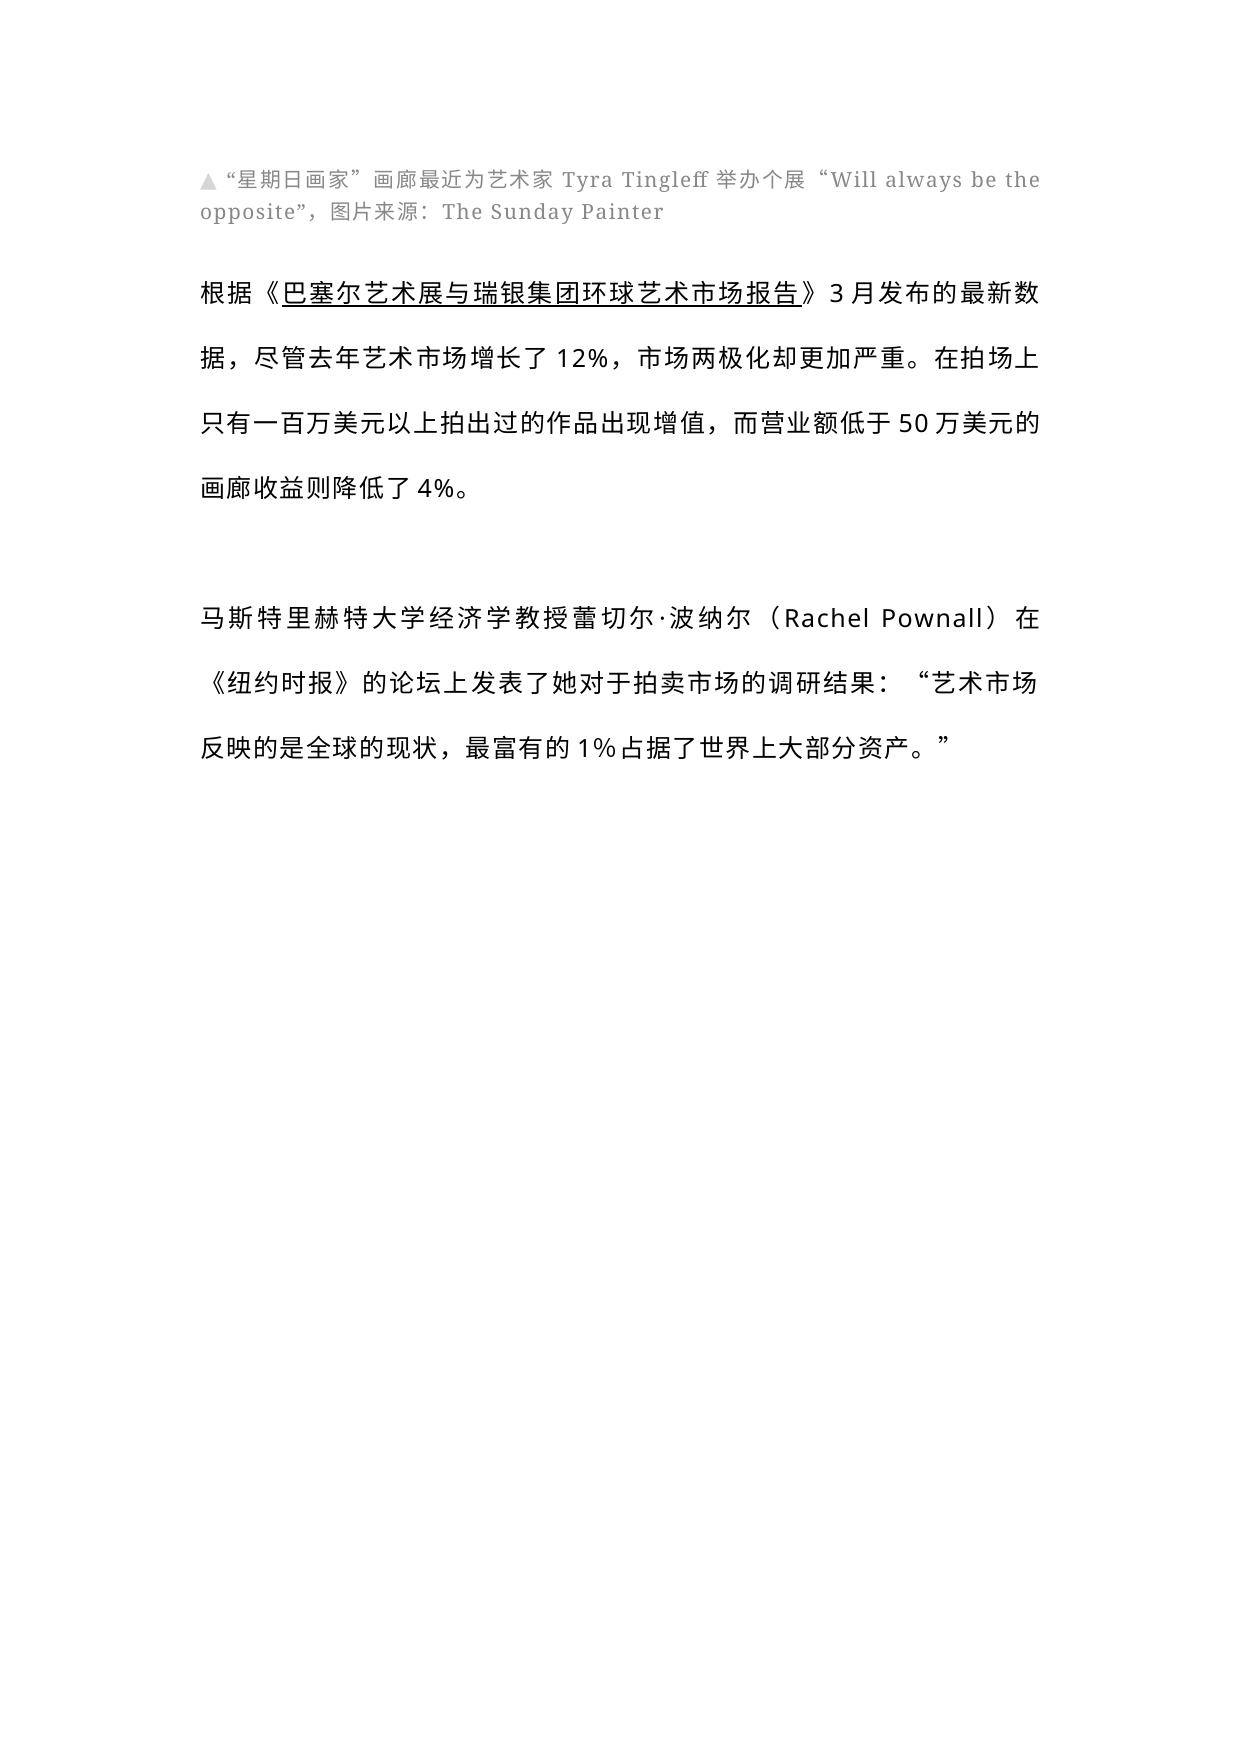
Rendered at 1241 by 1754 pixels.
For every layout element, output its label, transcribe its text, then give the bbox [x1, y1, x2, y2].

text 马斯特里赫特大学经济学教授蕾切尔·波纳尔（Rachel Pownall）在《纽约时报》的论坛上发表了她对于拍卖市场的调研结果：“艺术市场反映的是全球的现状，最富有的1％占据了世界上大部分资产。” [200, 584, 1040, 779]
text 根据《巴塞尔艺术展与瑞银集团环球艺术市场报告》3月发布的最新数据，尽管去年艺术市场增长了12%，市场两极化却更加严重。在拍场上，只有一百万美元以上拍出过的作品出现增值，而营业额低于50万美元的画廊收益则降低了4%。 [200, 259, 1040, 519]
text ▲ “星期日画家”画廊最近为艺术家 Tyra Tingleff 举办个展“Will always be the opposite”，图片来源：The Sunday Painter [200, 162, 1040, 227]
